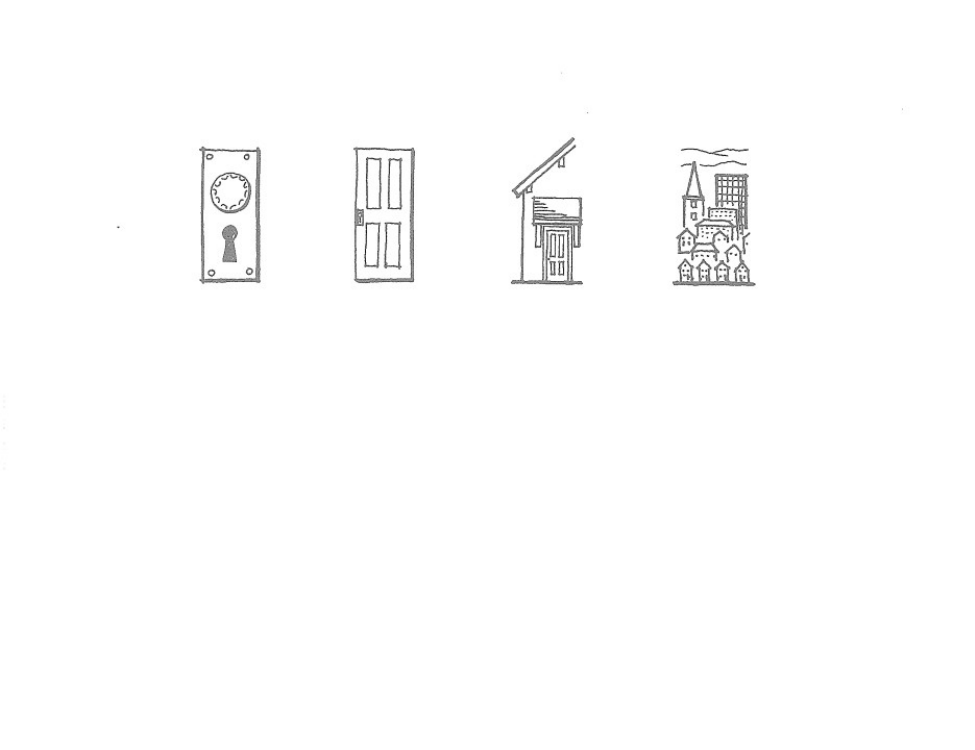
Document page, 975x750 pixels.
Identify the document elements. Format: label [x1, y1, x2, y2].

picture [0, 6, 975, 605]
